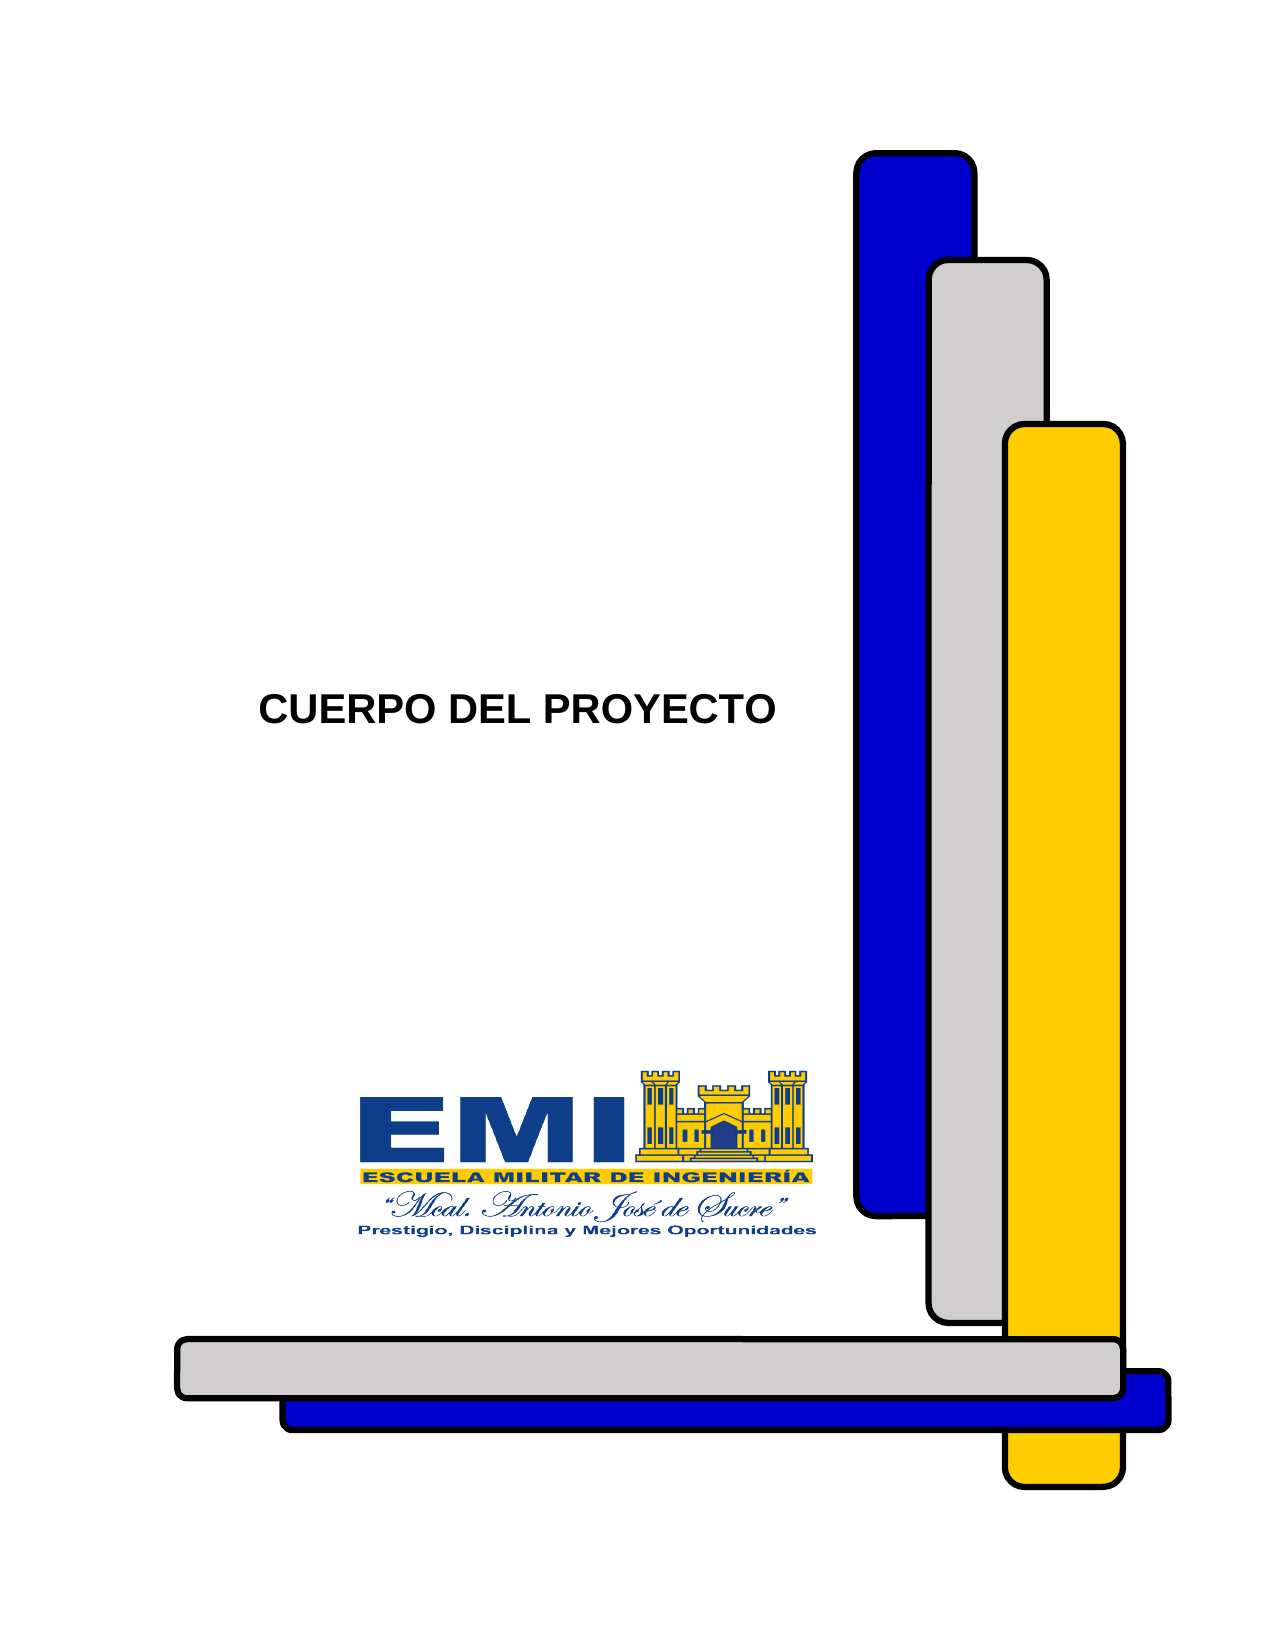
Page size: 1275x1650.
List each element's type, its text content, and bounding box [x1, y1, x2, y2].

picture [351, 1068, 824, 1246]
text CUERPO DEL PROYECTO [177, 684, 853, 732]
